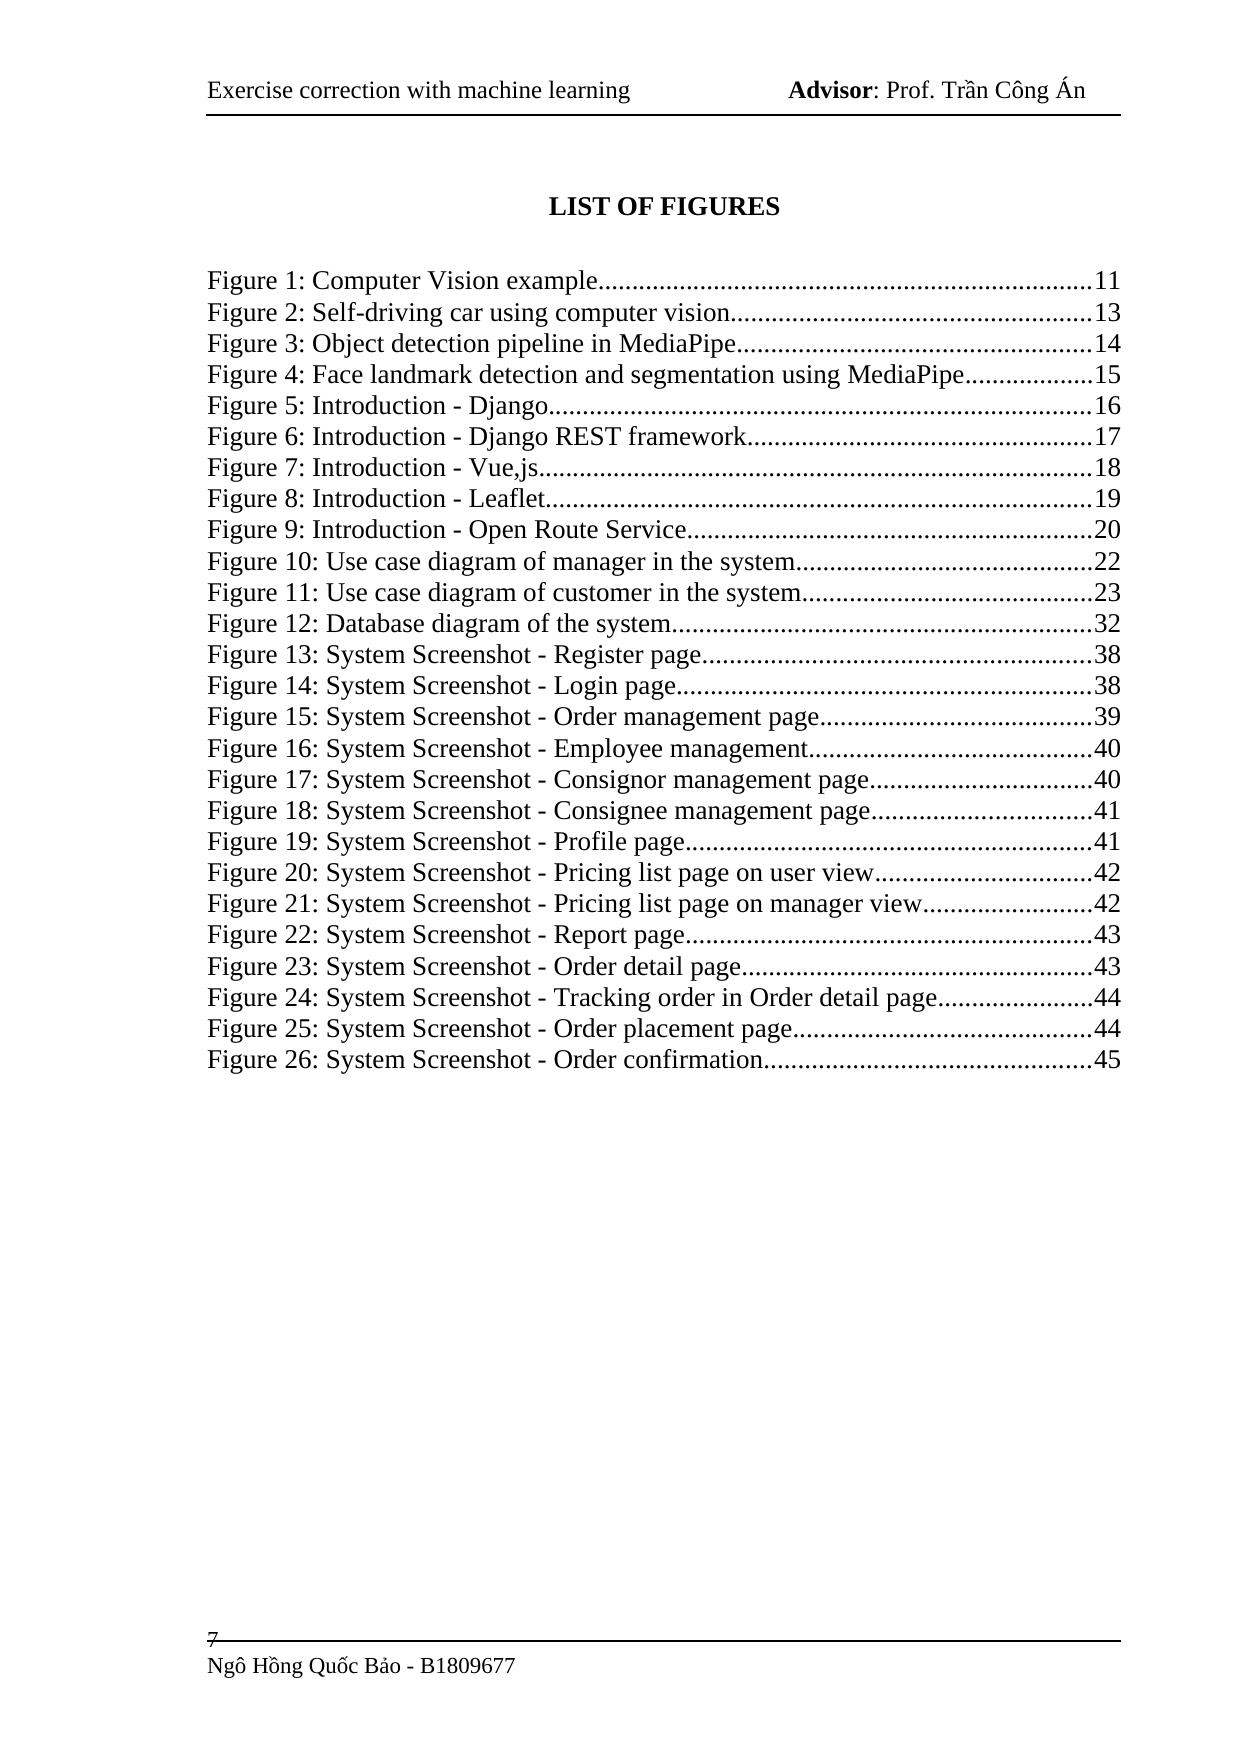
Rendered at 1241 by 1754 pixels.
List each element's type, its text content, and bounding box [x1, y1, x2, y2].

text Figure 5: Introduction - Django 16 [207, 389, 1122, 420]
text Figure 2: Self-driving car using computer vision 13 [207, 296, 1122, 327]
text LIST OF FIGURES [207, 190, 1122, 221]
text Figure 19: System Screenshot - Profile page 41 [207, 825, 1122, 856]
text Figure 10: Use case diagram of manager in the system 22 [207, 545, 1122, 576]
text Figure 12: Database diagram of the system 32 [207, 607, 1122, 638]
text Figure 4: Face landmark detection and segmentation using MediaPipe 15 [207, 358, 1122, 389]
text Figure 21: System Screenshot - Pricing list page on manager view 42 [207, 887, 1122, 918]
text Figure 22: System Screenshot - Report page 43 [207, 918, 1122, 950]
text Figure 18: System Screenshot - Consignee management page 41 [207, 794, 1122, 825]
text Figure 16: System Screenshot - Employee management 40 [207, 732, 1122, 763]
text Figure 23: System Screenshot - Order detail page 43 [207, 950, 1122, 981]
text Figure 3: Object detection pipeline in MediaPipe 14 [207, 327, 1122, 358]
text Figure 15: System Screenshot - Order management page 39 [207, 701, 1122, 732]
text Figure 1: Computer Vision example 11 [207, 264, 1122, 296]
text Figure 8: Introduction - Leaflet 19 [207, 482, 1122, 514]
text Figure 13: System Screenshot - Register page 38 [207, 638, 1122, 669]
text Figure 25: System Screenshot - Order placement page 44 [207, 1012, 1122, 1043]
text Figure 11: Use case diagram of customer in the system 23 [207, 576, 1122, 607]
text Figure 6: Introduction - Django REST framework 17 [207, 420, 1122, 451]
text Figure 17: System Screenshot - Consignor management page 40 [207, 763, 1122, 794]
text Figure 7: Introduction - Vue,js 18 [207, 451, 1122, 482]
text Figure 9: Introduction - Open Route Service 20 [207, 514, 1122, 545]
text Figure 20: System Screenshot - Pricing list page on user view 42 [207, 856, 1122, 887]
text Figure 24: System Screenshot - Tracking order in Order detail page 44 [207, 981, 1122, 1012]
text Figure 26: System Screenshot - Order confirmation 45 [207, 1043, 1122, 1074]
text Figure 14: System Screenshot - Login page 38 [207, 669, 1122, 701]
